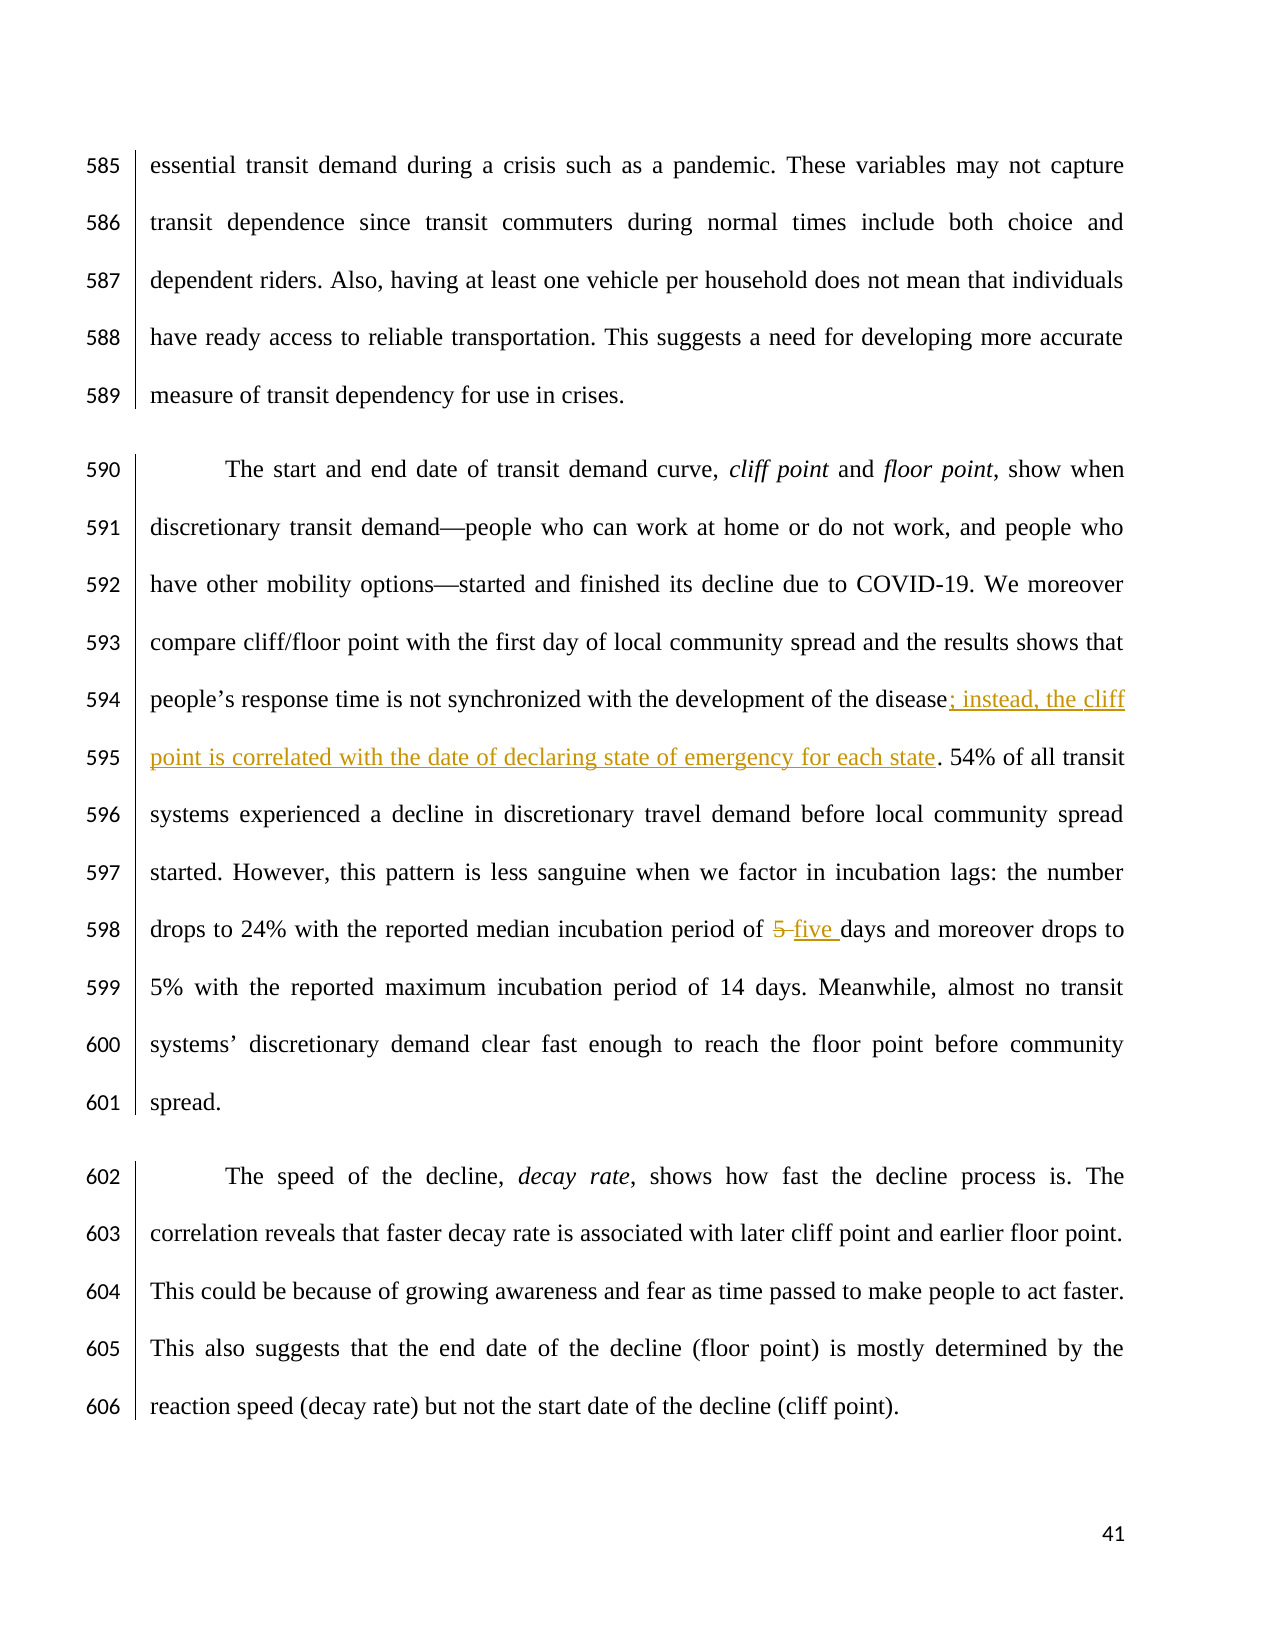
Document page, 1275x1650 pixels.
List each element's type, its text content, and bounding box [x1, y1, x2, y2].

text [150, 150, 1125, 409]
text The speed of the decline, decay rate, shows how fast the decline process is. The correlation reveals that faster decay rate is associated with later cliff point and earlier floor point. This could be because of growing awareness and fear as time passed to make people to act faster. This also suggests that the end date of the decline (floor point) is mostly determined by the reaction speed (decay rate) but not the start date of the decline (cliff point). [150, 1161, 1125, 1419]
text The start and end date of transit demand curve, cliff point and floor point, show when discretionary transit demand—people who can work at home or do not work, and people who have other mobility options—started and finished its decline due to COVID-19. We moreover compare cliff/floor point with the first day of local community spread and the results shows that people’s response time is not synchronized with the development of the disease. 54% of all transit systems experienced a decline in discretionary travel demand before local community spread started. However, this pattern is less sanguine when we factor in incubation lags: the number drops to 24% with the reported median incubation period of days and moreover drops to 5% with the reported maximum incubation period of 14 days. Meanwhile, almost no transit systems’ discretionary demand clear fast enough to reach the floor point before community spread. [150, 454, 1125, 1115]
